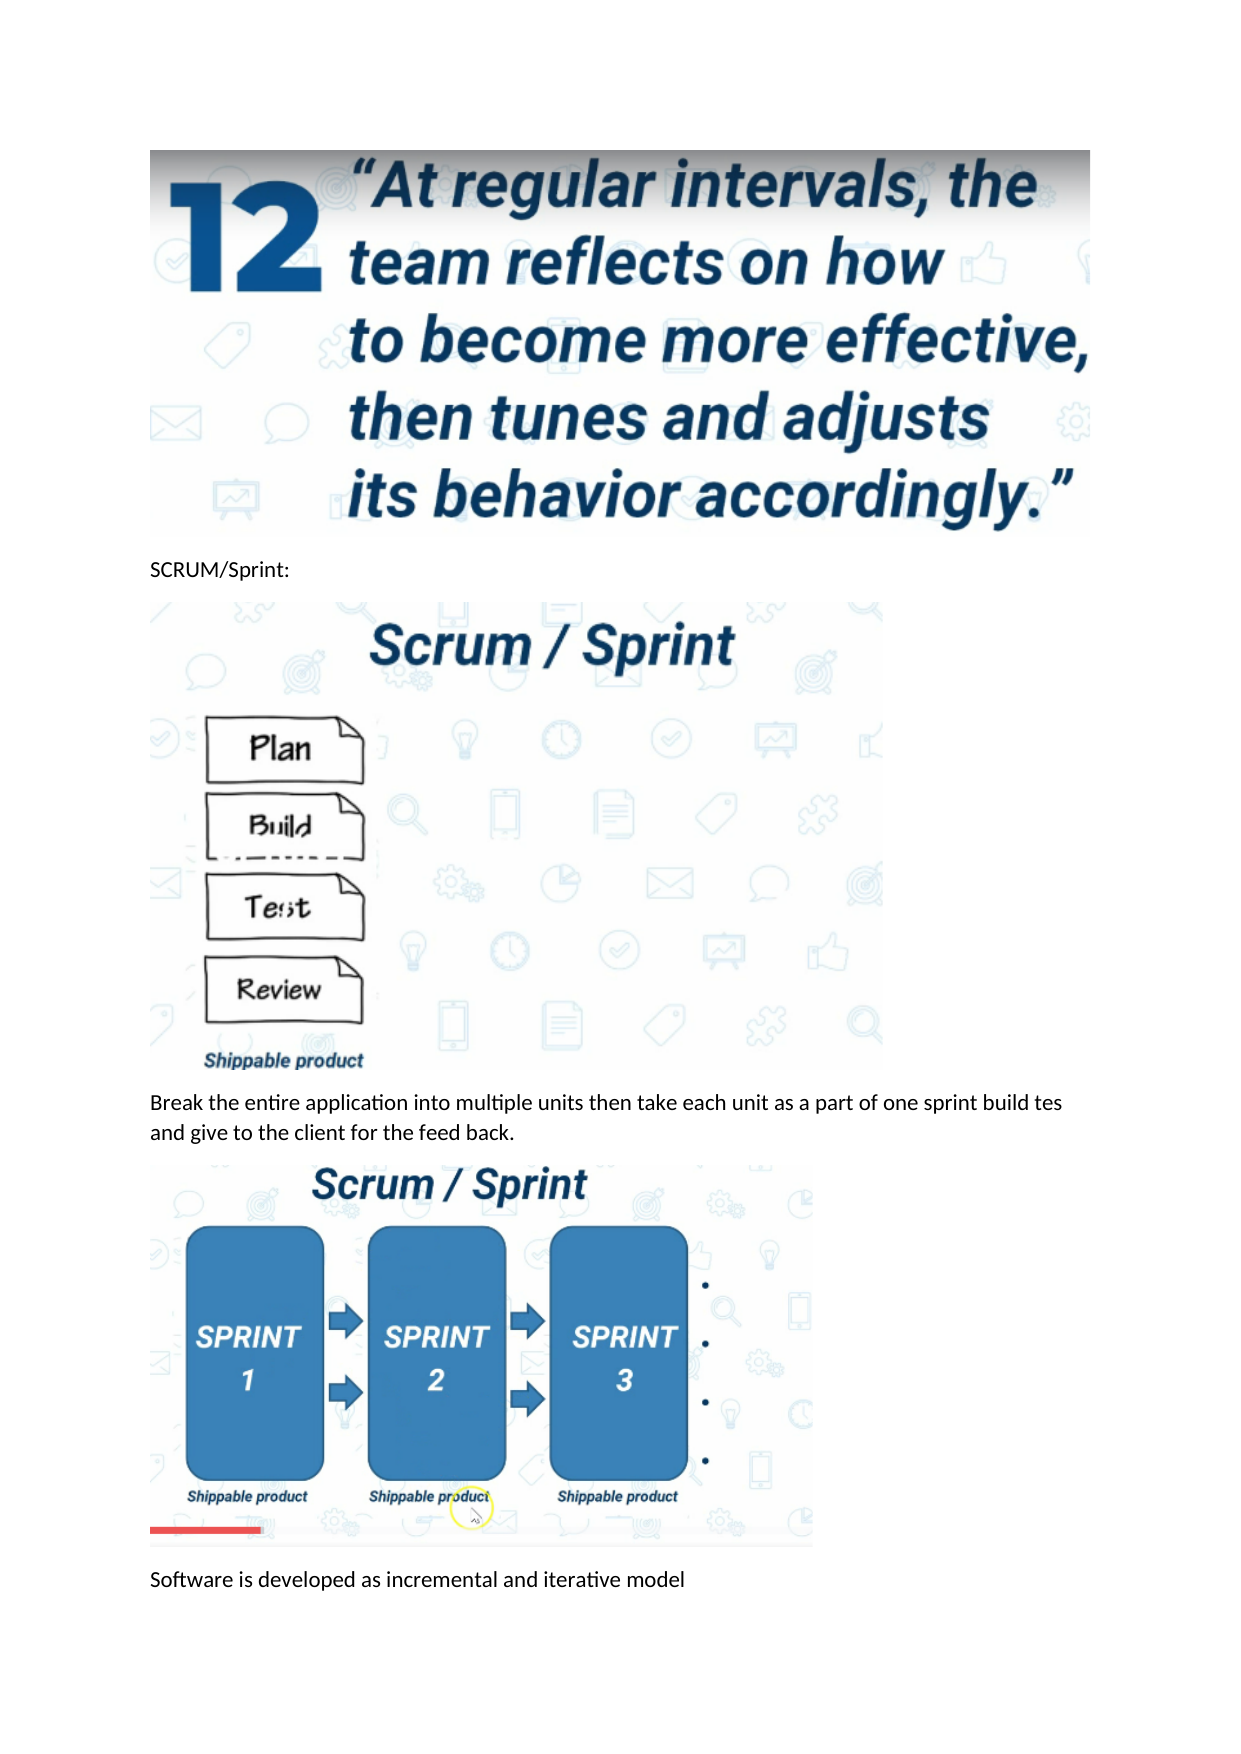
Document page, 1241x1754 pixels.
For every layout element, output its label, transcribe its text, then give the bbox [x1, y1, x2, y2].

text Software is developed as incremental and iterative model [150, 1565, 1090, 1593]
picture [150, 1165, 813, 1547]
text SCRUM/Sprint: [150, 555, 1090, 583]
picture [150, 602, 883, 1070]
picture [150, 150, 1091, 537]
text Break the entire application into multiple units then take each unit as a part of one sprint build tes and give to the client for the feed back. [150, 1088, 1090, 1146]
